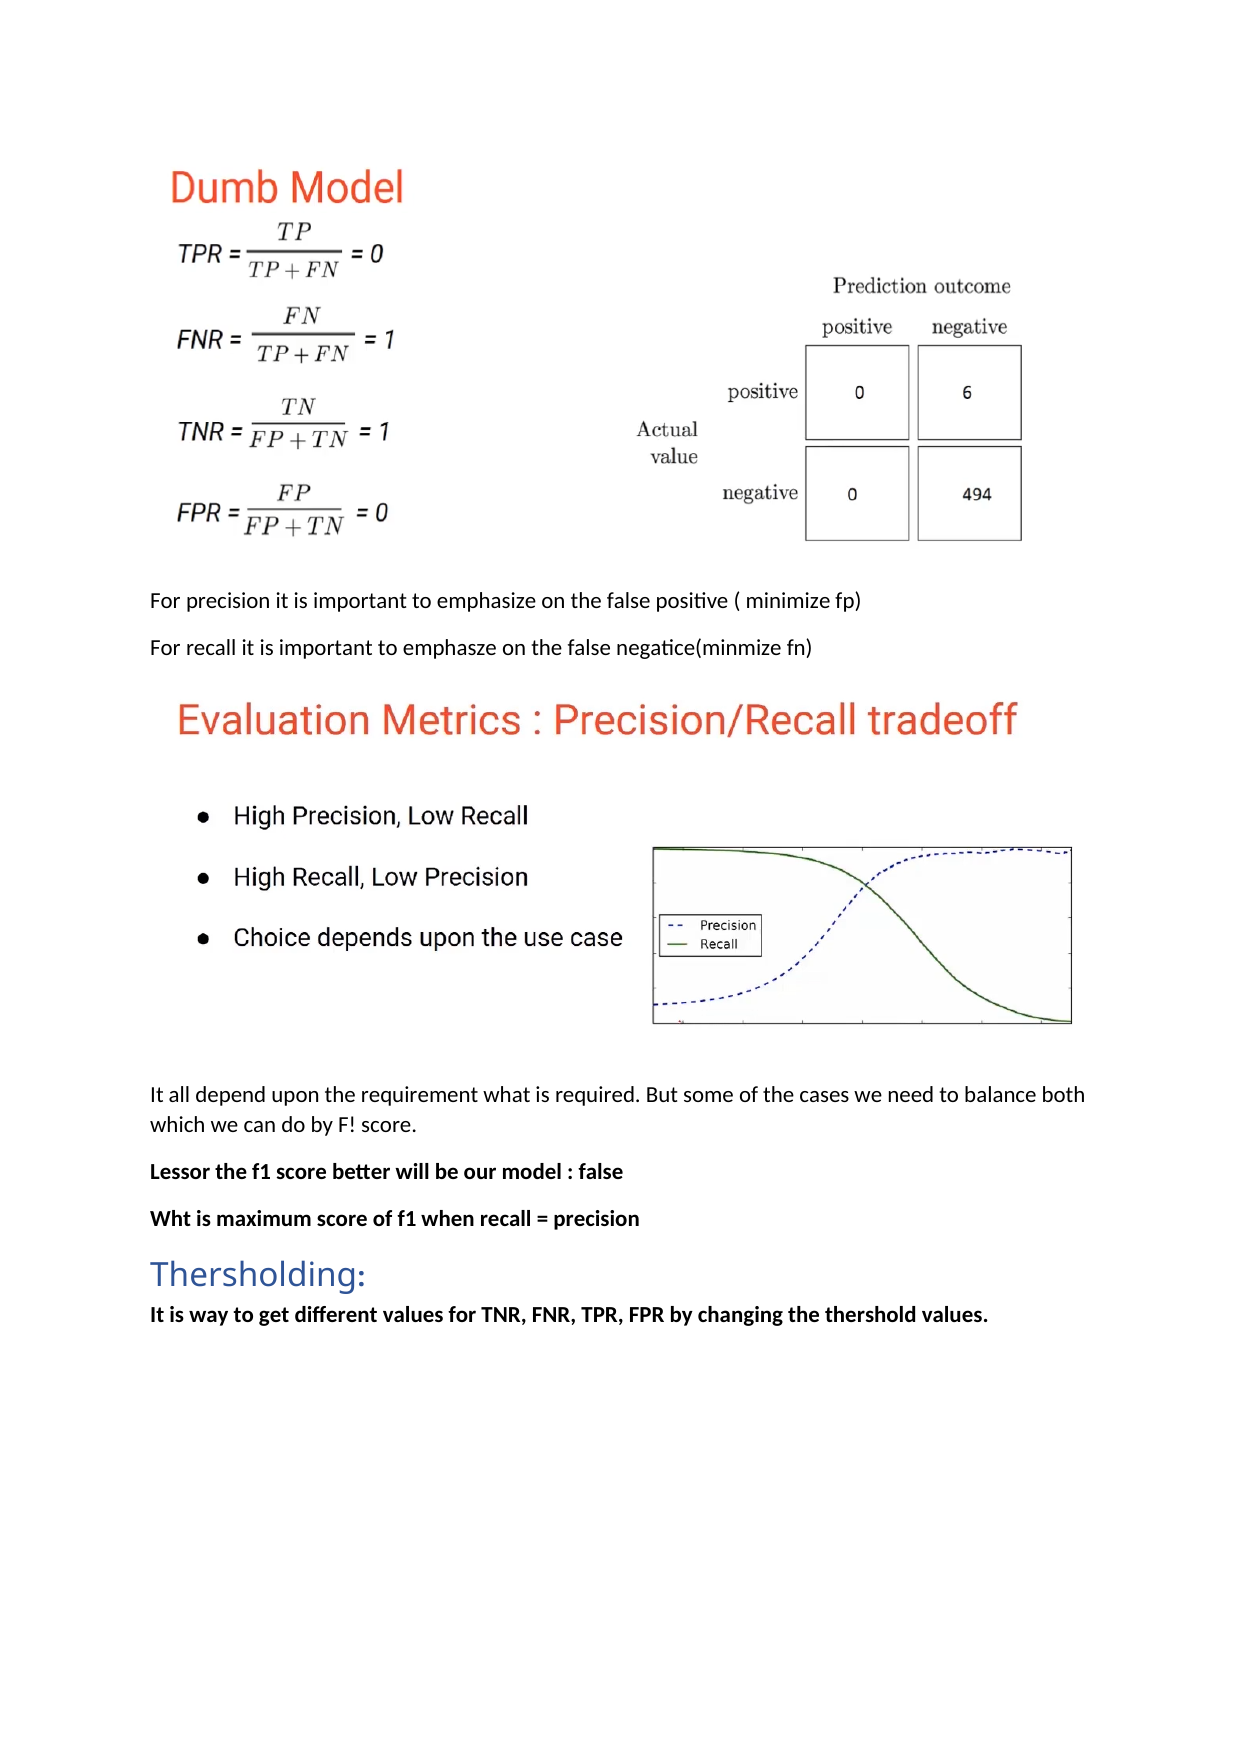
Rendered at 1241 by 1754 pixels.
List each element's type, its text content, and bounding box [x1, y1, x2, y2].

picture [150, 680, 1091, 1062]
picture [150, 150, 1044, 568]
text For recall it is important to emphasze on the false negatice(minmize fn) [150, 633, 1090, 661]
text Lessor the f1 score better will be our model : false [150, 1157, 1090, 1185]
subtitle Thersholding: [150, 1251, 1090, 1297]
text For precision it is important to emphasize on the false positive ( minimize fp) [150, 586, 1090, 614]
text It is way to get different values for TNR, FNR, TPR, FPR by changing the thershold values. [150, 1300, 1090, 1328]
text It all depend upon the requirement what is required. But some of the cases we need to balance both which we can do by F! score. [150, 1080, 1090, 1138]
text Wht is maximum score of f1 when recall = precision [150, 1204, 1090, 1232]
